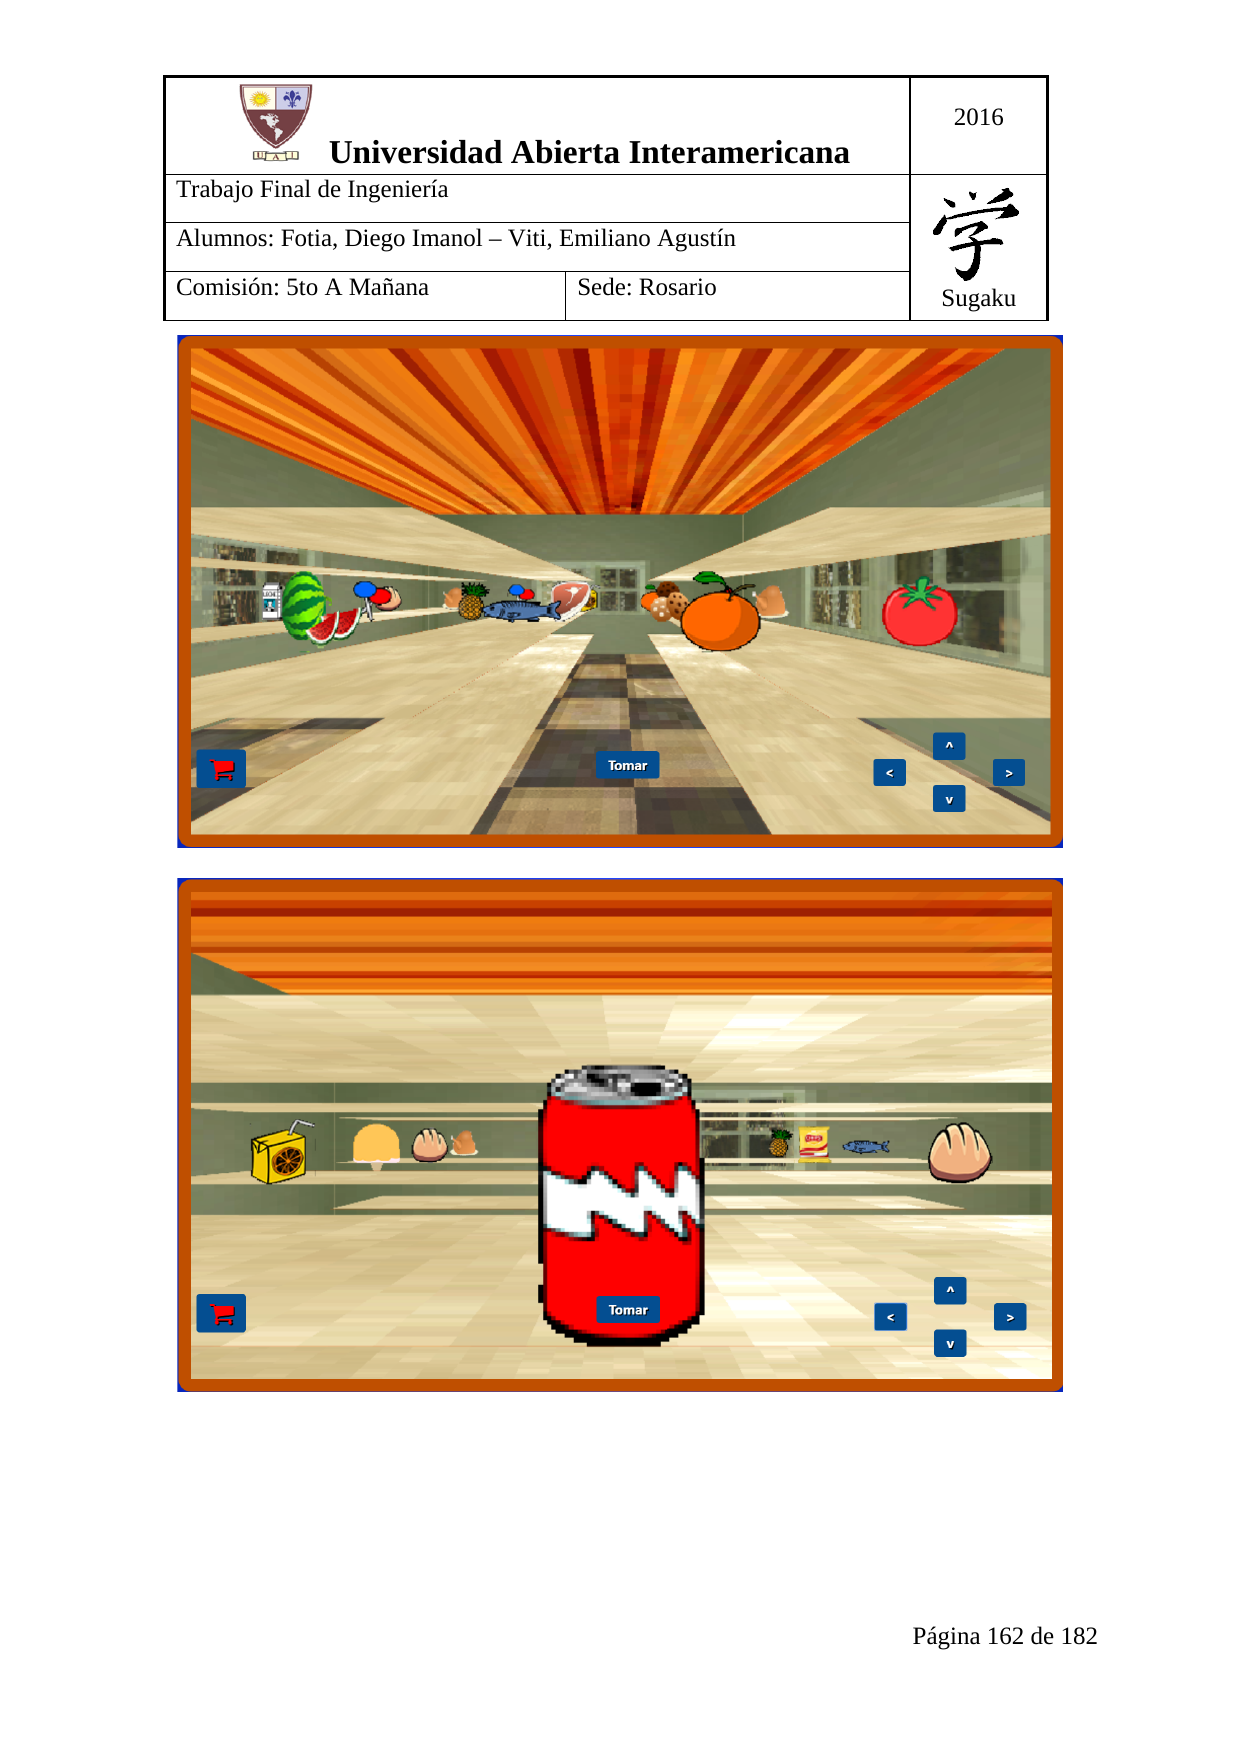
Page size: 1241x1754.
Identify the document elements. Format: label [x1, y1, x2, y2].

picture [927, 181, 1030, 284]
picture [223, 78, 329, 164]
picture [177, 335, 1063, 848]
picture [177, 878, 1063, 1392]
